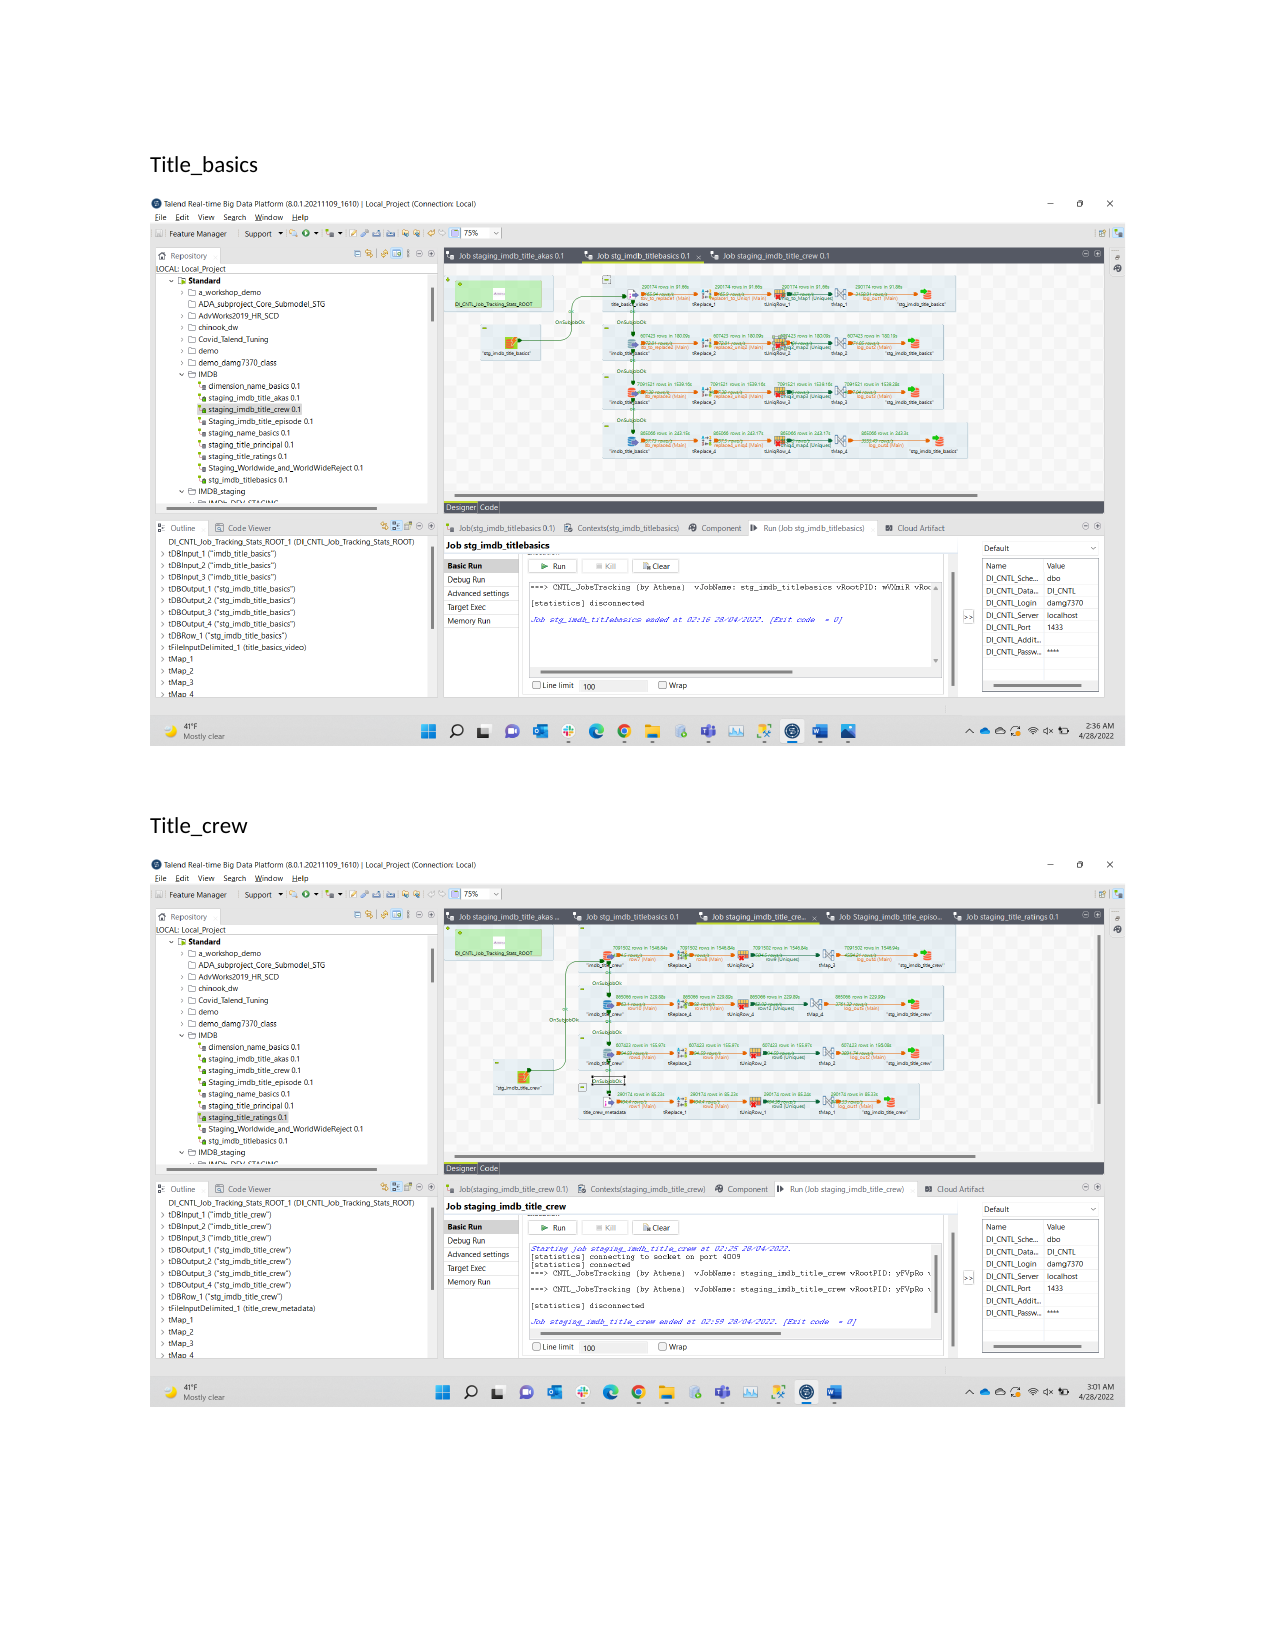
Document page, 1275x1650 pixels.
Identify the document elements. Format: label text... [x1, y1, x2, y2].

picture [150, 196, 1125, 746]
text Title_crew [150, 811, 1125, 839]
text Title_basics [150, 150, 1125, 178]
picture [150, 857, 1125, 1407]
